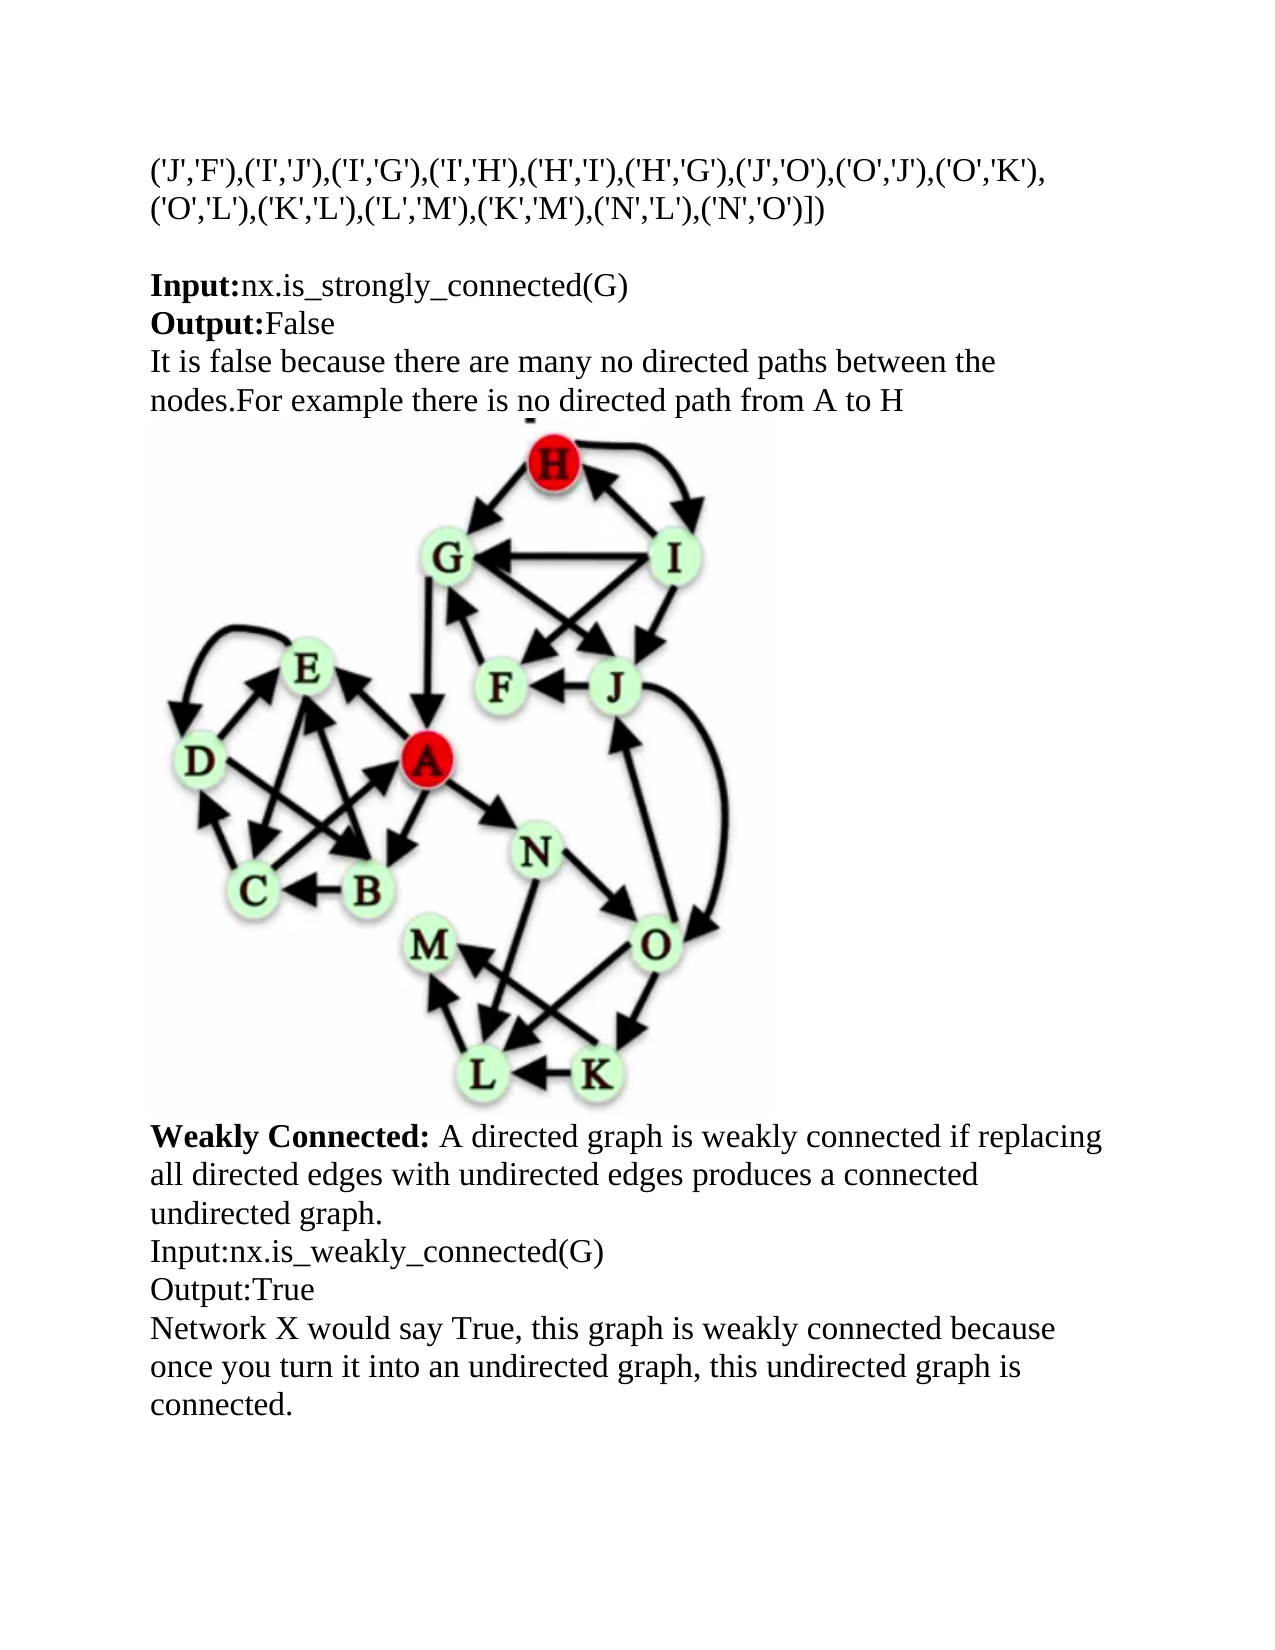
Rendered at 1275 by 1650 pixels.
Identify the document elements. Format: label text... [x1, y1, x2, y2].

text Input:nx.is_strongly_connected(G) [150, 265, 1125, 303]
text Input:nx.is_weakly_connected(G) [150, 1231, 1125, 1269]
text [150, 150, 1125, 227]
picture [150, 418, 771, 1117]
text Network X would say True, this graph is weakly connected because once you turn it into an undirected graph, this undirected graph is connected. [150, 1308, 1125, 1423]
text It is false because there are many no directed paths between the nodes.For example there is no directed path from A to H [150, 342, 1125, 418]
text Weakly Connected: A directed graph is weakly connected if replacing all directed edges with undirected edges produces a connected undirected graph. [150, 1116, 1125, 1231]
text Output:False [150, 303, 1125, 342]
text Output:True [150, 1269, 1125, 1308]
